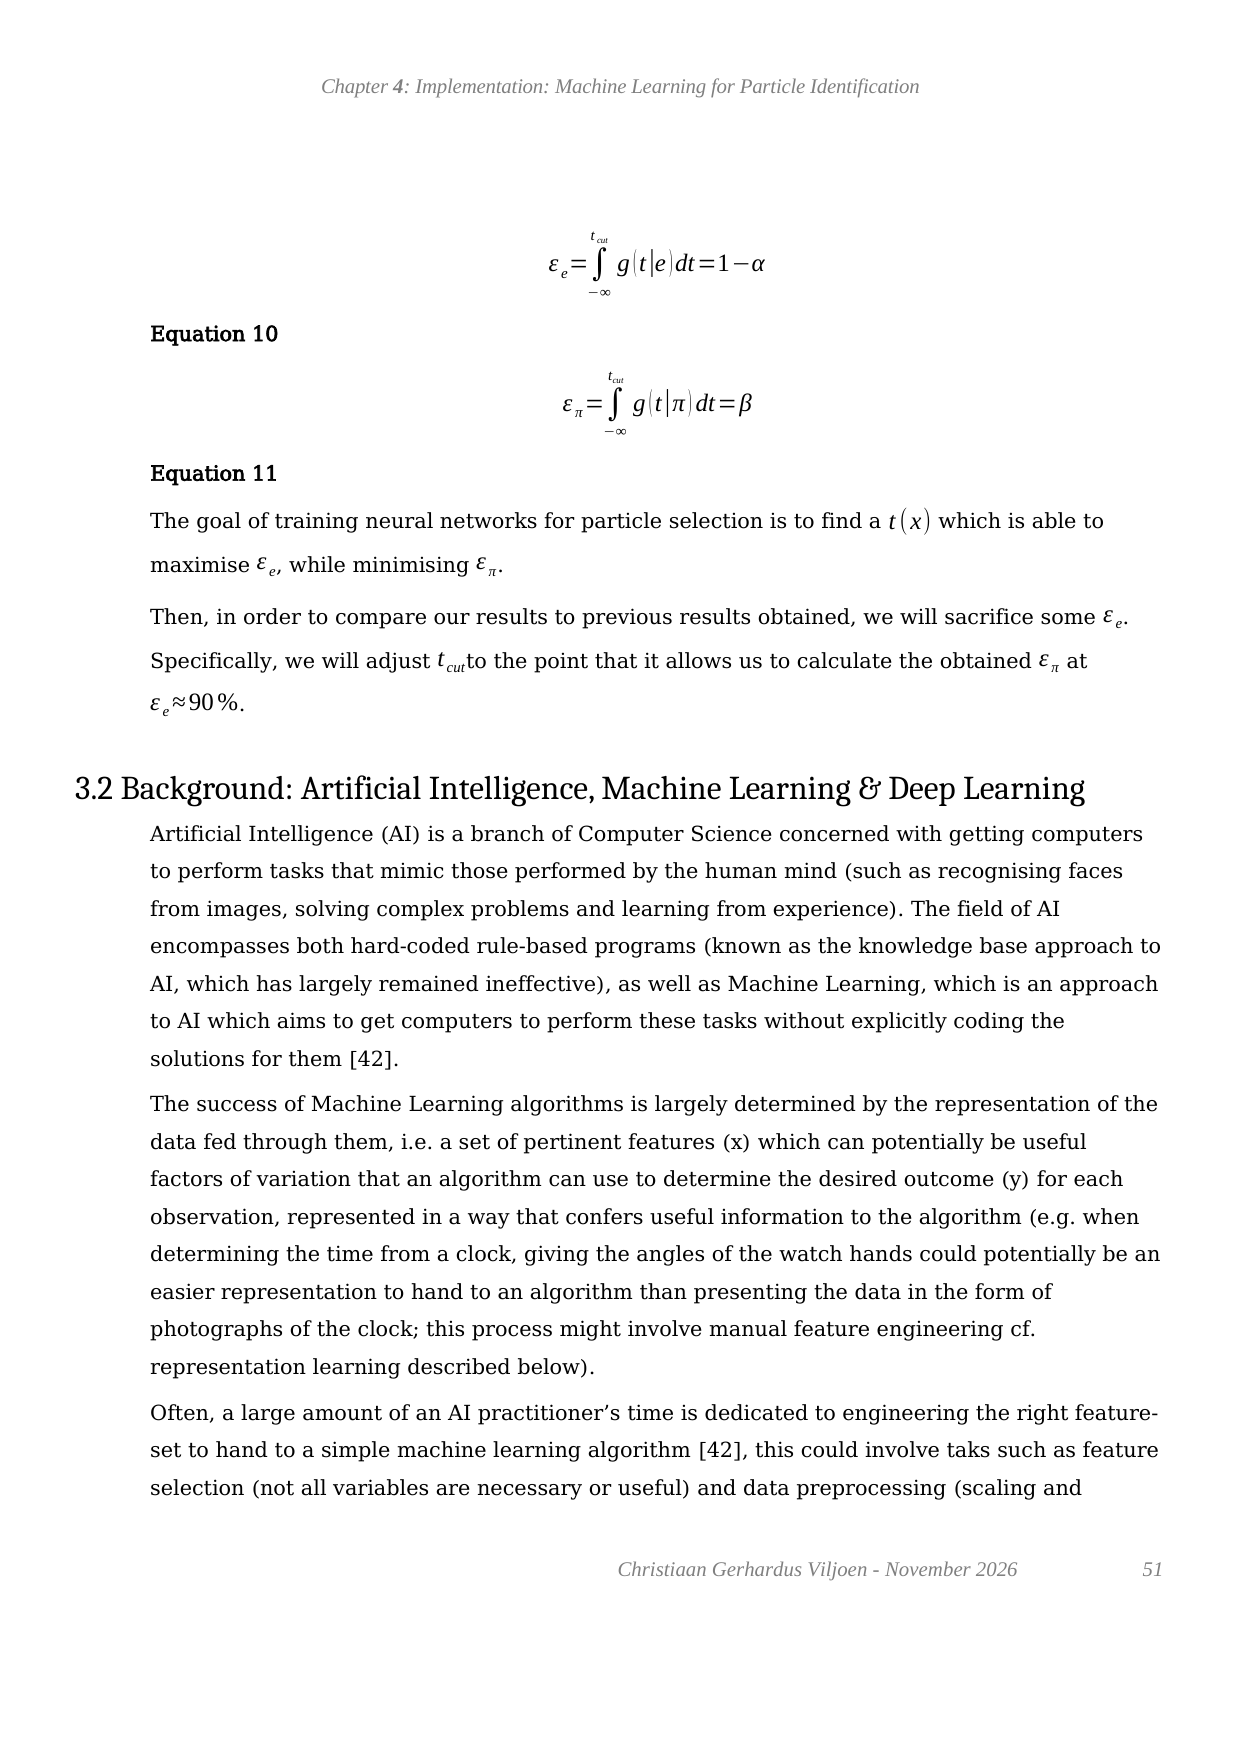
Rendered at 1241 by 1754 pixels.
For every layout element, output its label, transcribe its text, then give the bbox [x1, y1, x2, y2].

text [150, 1399, 1165, 1499]
text Artificial Intelligence (AI) is a branch of Computer Science concerned with getting computers to perform tasks that mimic those performed by the human mind (such as recognising faces from images, solving complex problems and learning from experience). The field of AI encompasses both hard-coded rule-based programs (known as the knowledge base approach to AI, which has largely remained ineffective), as well as Machine Learning, which is an approach to AI which aims to get computers to perform these tasks without explicitly coding the solutions for them . [150, 820, 1165, 1070]
text Equation 11 [150, 460, 1165, 485]
text The success of Machine Learning algorithms is largely determined by the representation of the data fed through them, i.e. a set of pertinent features (x) which can potentially be useful factors of variation that an algorithm can use to determine the desired outcome (y) for each observation, represented in a way that confers useful information to the algorithm (e.g. when determining the time from a clock, giving the angles of the watch hands could potentially be an easier representation to hand to an algorithm than presenting the data in the form of photographs of the clock; this process might involve manual feature engineering cf. representation learning described below). [150, 1091, 1165, 1379]
text Then, in order to compare our results to previous results obtained, we will sacrifice some . Specifically, we will adjust to the point that it allows us to calculate the obtained at . [150, 600, 1165, 719]
text Equation 10 [150, 320, 1165, 345]
subtitle Background: Artificial Intelligence, Machine Learning & Deep Learning [75, 769, 1165, 808]
text The goal of training neural networks for particle selection is to find a which is able to maximise , while minimising . [150, 506, 1165, 579]
